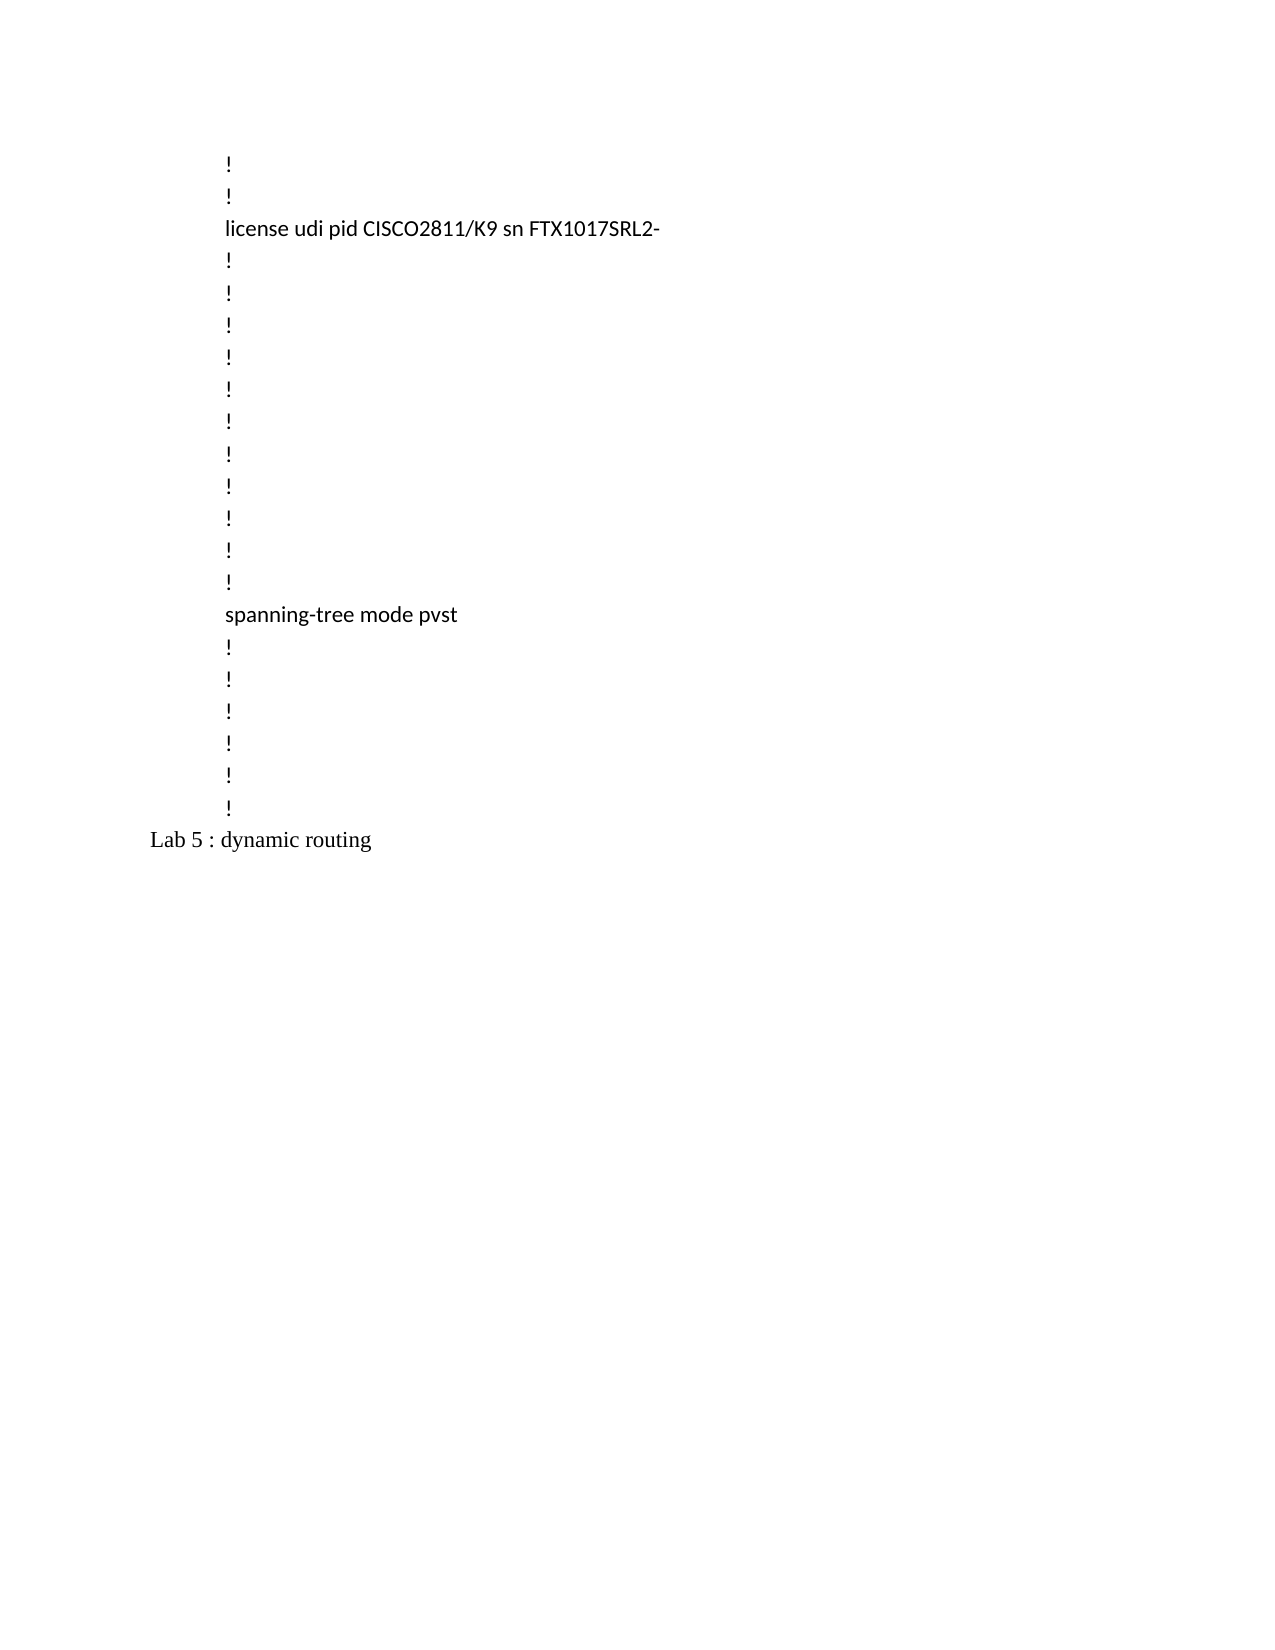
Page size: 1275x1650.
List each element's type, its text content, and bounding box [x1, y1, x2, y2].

text ! [150, 729, 1125, 757]
text ! [150, 407, 1125, 436]
text ! [150, 472, 1125, 500]
text ! [150, 150, 1125, 178]
text ! [150, 247, 1125, 274]
text spanning-tree mode pvst [150, 601, 1125, 629]
text ! [150, 182, 1125, 210]
text ! [150, 762, 1125, 789]
text ! [150, 375, 1125, 403]
text ! [150, 343, 1125, 371]
text ! [150, 568, 1125, 596]
text ! [150, 633, 1125, 661]
text ! [150, 279, 1125, 307]
text ! [150, 504, 1125, 532]
text ! [150, 697, 1125, 725]
text Lab 5 : dynamic routing [150, 826, 1125, 852]
text ! [150, 440, 1125, 468]
text ! [150, 794, 1125, 822]
text ! [150, 311, 1125, 339]
text license udi pid CISCO2811/K9 sn FTX1017SRL2- [150, 214, 1125, 242]
text ! [150, 665, 1125, 693]
text ! [150, 536, 1125, 564]
